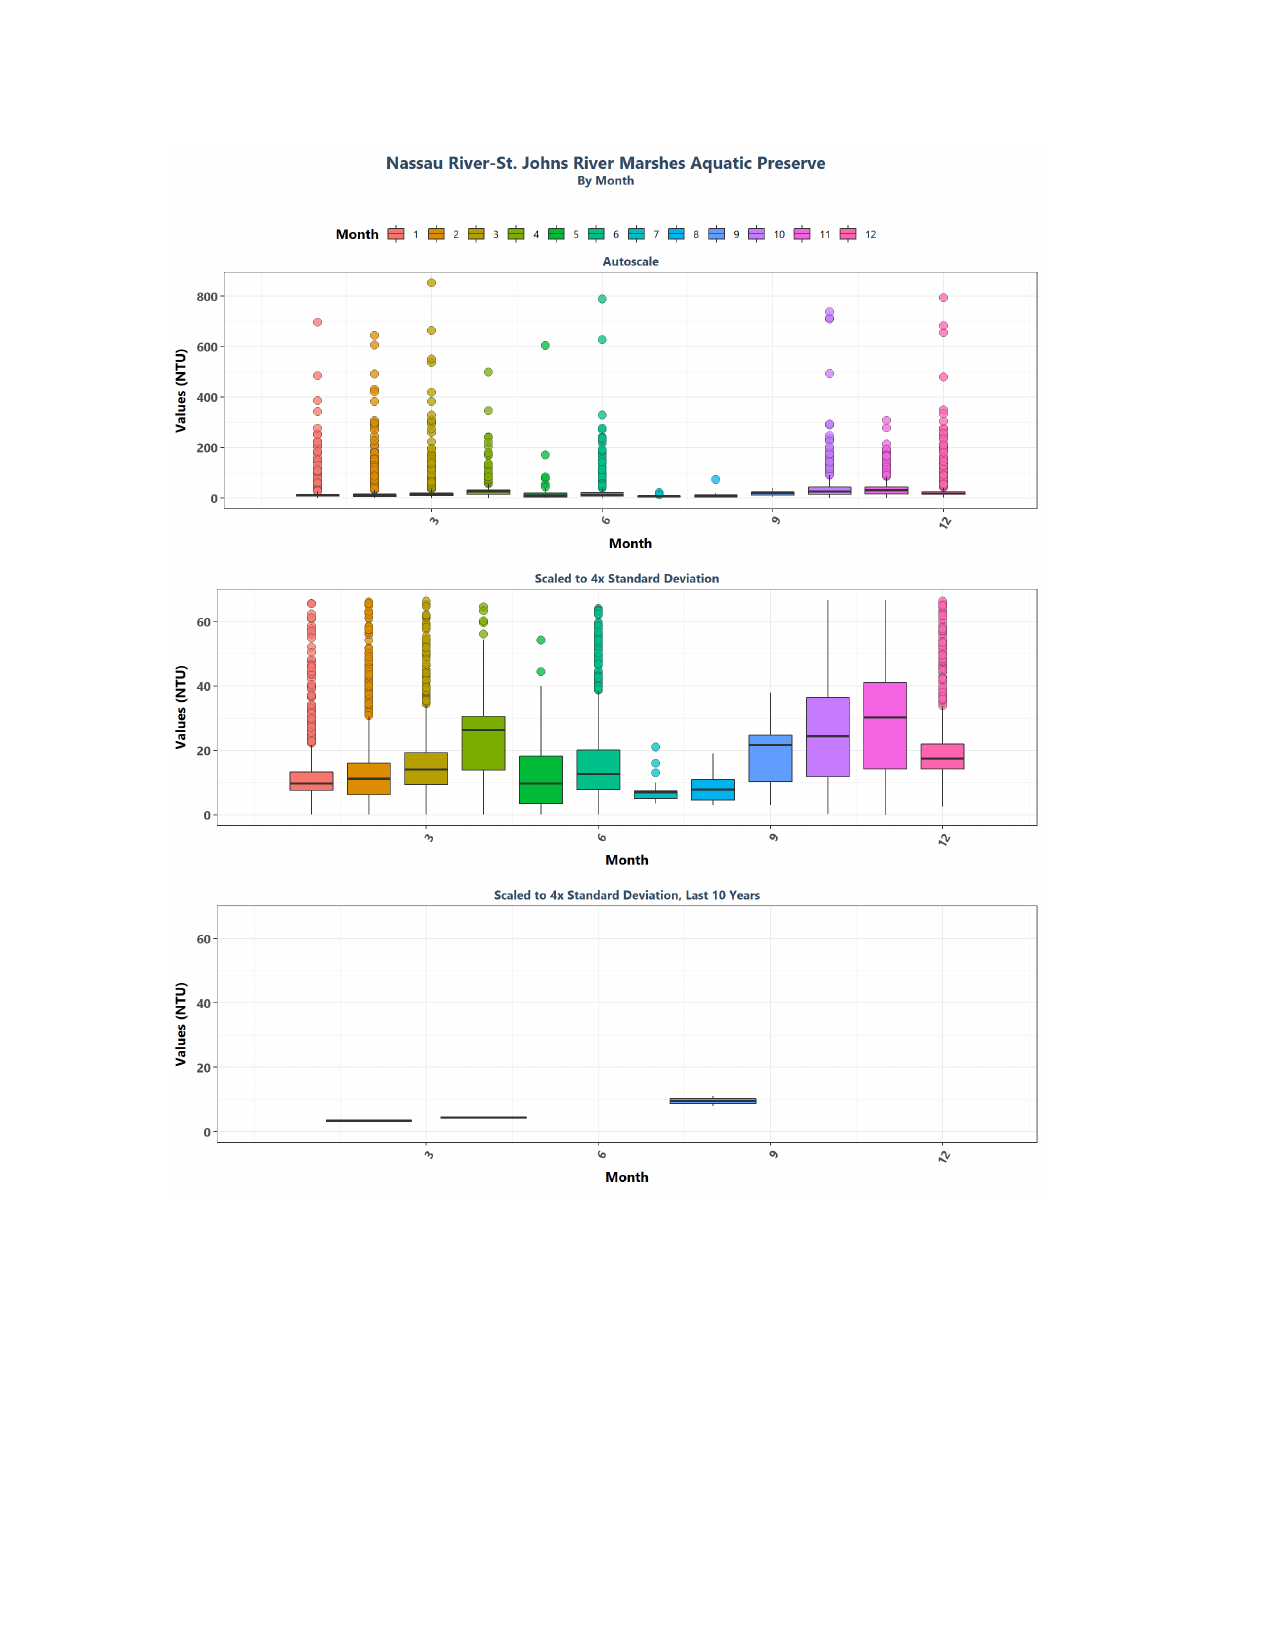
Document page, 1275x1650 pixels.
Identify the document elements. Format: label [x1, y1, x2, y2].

picture [168, 150, 1044, 1200]
